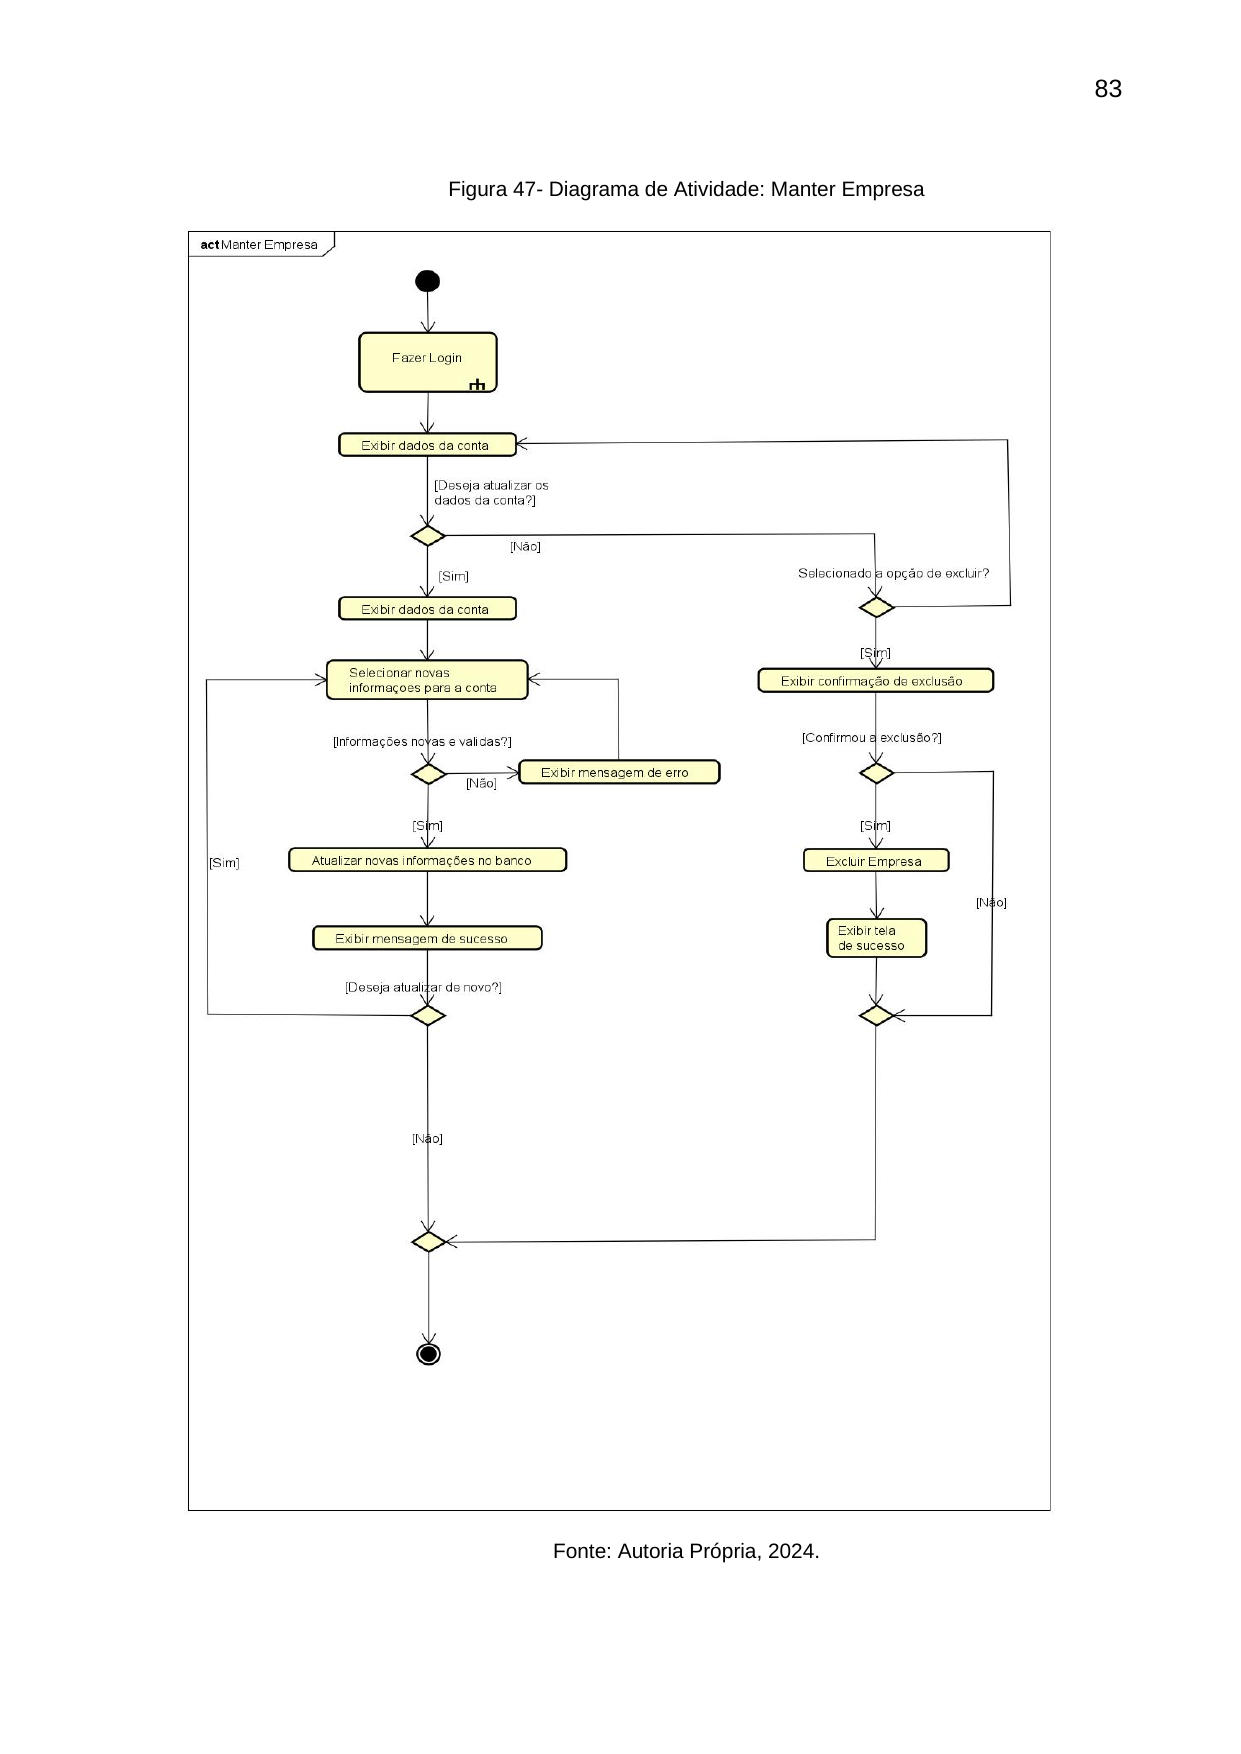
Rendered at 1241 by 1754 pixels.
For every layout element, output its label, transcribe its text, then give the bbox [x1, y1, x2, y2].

picture [177, 222, 1061, 1520]
text Figura 47- Diagrama de Atividade: Manter Empresa [177, 177, 1122, 201]
text Fonte: Autoria Própria, 2024. [177, 1538, 1122, 1562]
